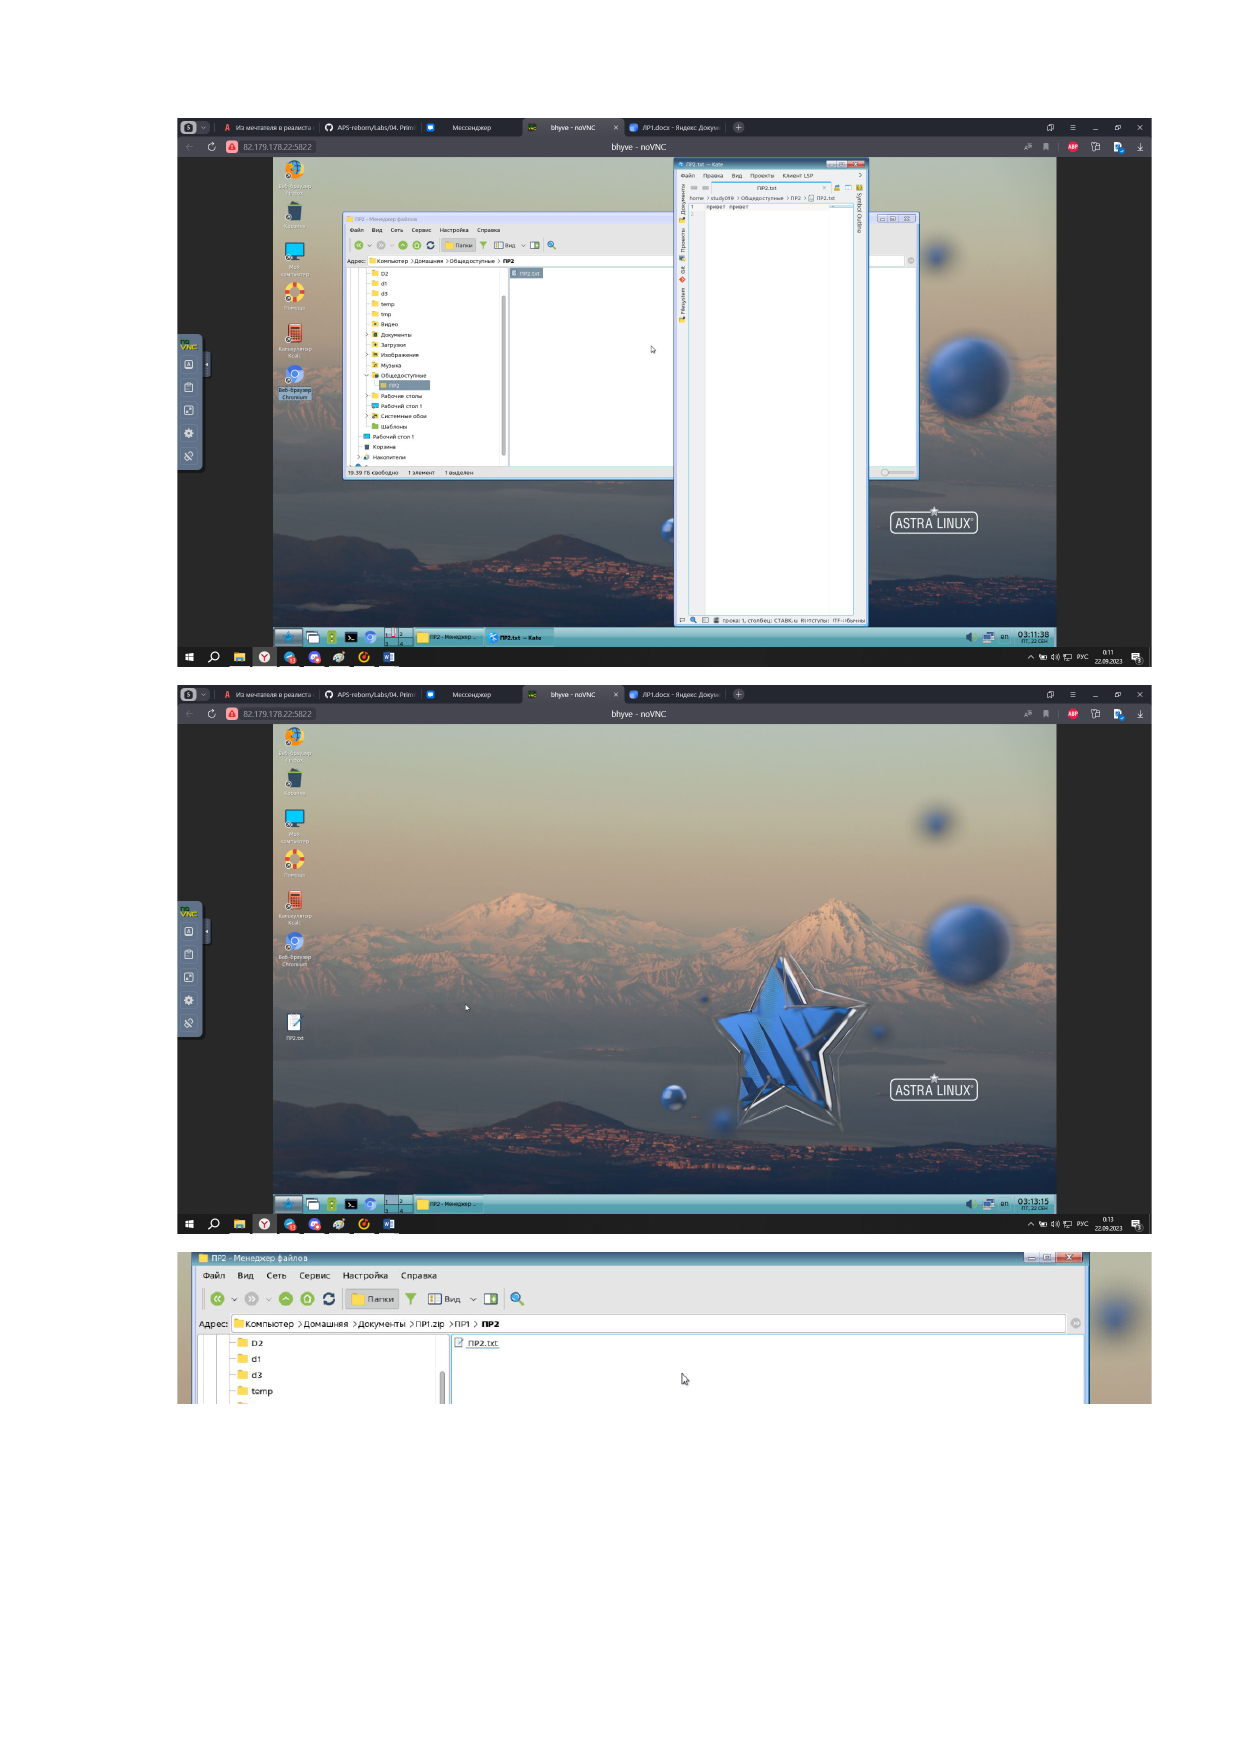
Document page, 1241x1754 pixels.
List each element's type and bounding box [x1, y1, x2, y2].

picture [177, 685, 1152, 1234]
picture [177, 118, 1152, 667]
picture [177, 1252, 1152, 1404]
